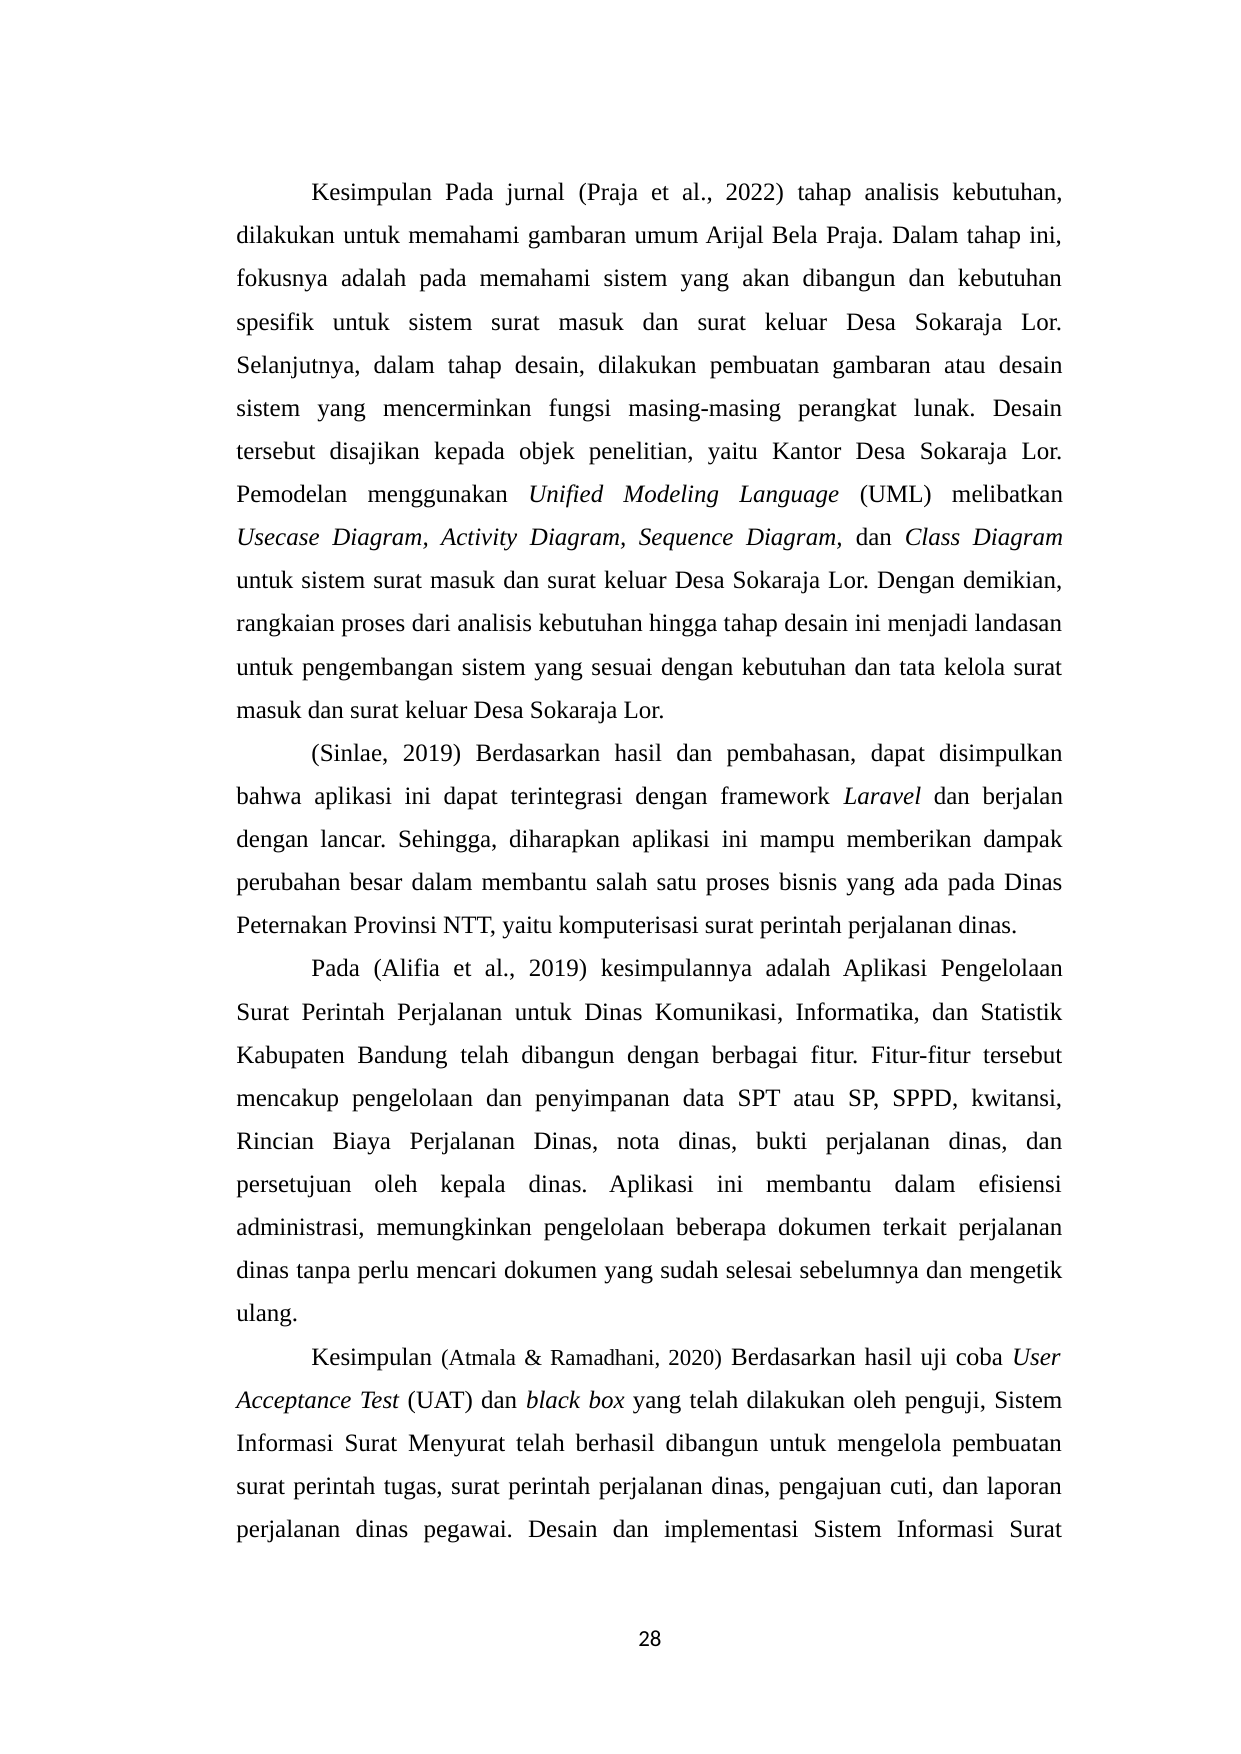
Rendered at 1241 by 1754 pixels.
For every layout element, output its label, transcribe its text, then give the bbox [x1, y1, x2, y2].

text Berdasarkan hasil dan pembahasan, dapat disimpulkan bahwa aplikasi ini dapat terintegrasi dengan framework Laravel dan berjalan dengan lancar. Sehingga, diharapkan aplikasi ini mampu memberikan dampak perubahan besar dalam membantu salah satu proses bisnis yang ada pada Dinas Peternakan Provinsi NTT, yaitu komputerisasi surat perintah perjalanan dinas. [236, 738, 1063, 939]
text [236, 1342, 1063, 1543]
text Kesimpulan Pada jurnal tahap analisis kebutuhan, dilakukan untuk memahami gambaran umum Arijal Bela Praja. Dalam tahap ini, fokusnya adalah pada memahami sistem yang akan dibangun dan kebutuhan spesifik untuk sistem surat masuk dan surat keluar Desa Sokaraja Lor. Selanjutnya, dalam tahap desain, dilakukan pembuatan gambaran atau desain sistem yang mencerminkan fungsi masing-masing perangkat lunak. Desain tersebut disajikan kepada objek penelitian, yaitu Kantor Desa Sokaraja Lor. Pemodelan menggunakan Unified Modeling Language (UML) melibatkan Usecase Diagram, Activity Diagram, Sequence Diagram, dan Class Diagram untuk sistem surat masuk dan surat keluar Desa Sokaraja Lor. Dengan demikian, rangkaian proses dari analisis kebutuhan hingga tahap desain ini menjadi landasan untuk pengembangan sistem yang sesuai dengan kebutuhan dan tata kelola surat masuk dan surat keluar Desa Sokaraja Lor. [236, 177, 1063, 723]
text Pada kesimpulannya adalah Aplikasi Pengelolaan Surat Perintah Perjalanan untuk Dinas Komunikasi, Informatika, dan Statistik Kabupaten Bandung telah dibangun dengan berbagai fitur. Fitur-fitur tersebut mencakup pengelolaan dan penyimpanan data SPT atau SP, SPPD, kwitansi, Rincian Biaya Perjalanan Dinas, nota dinas, bukti perjalanan dinas, dan persetujuan oleh kepala dinas. Aplikasi ini membantu dalam efisiensi administrasi, memungkinkan pengelolaan beberapa dokumen terkait perjalanan dinas tanpa perlu mencari dokumen yang sudah selesai sebelumnya dan mengetik ulang. [236, 953, 1063, 1327]
